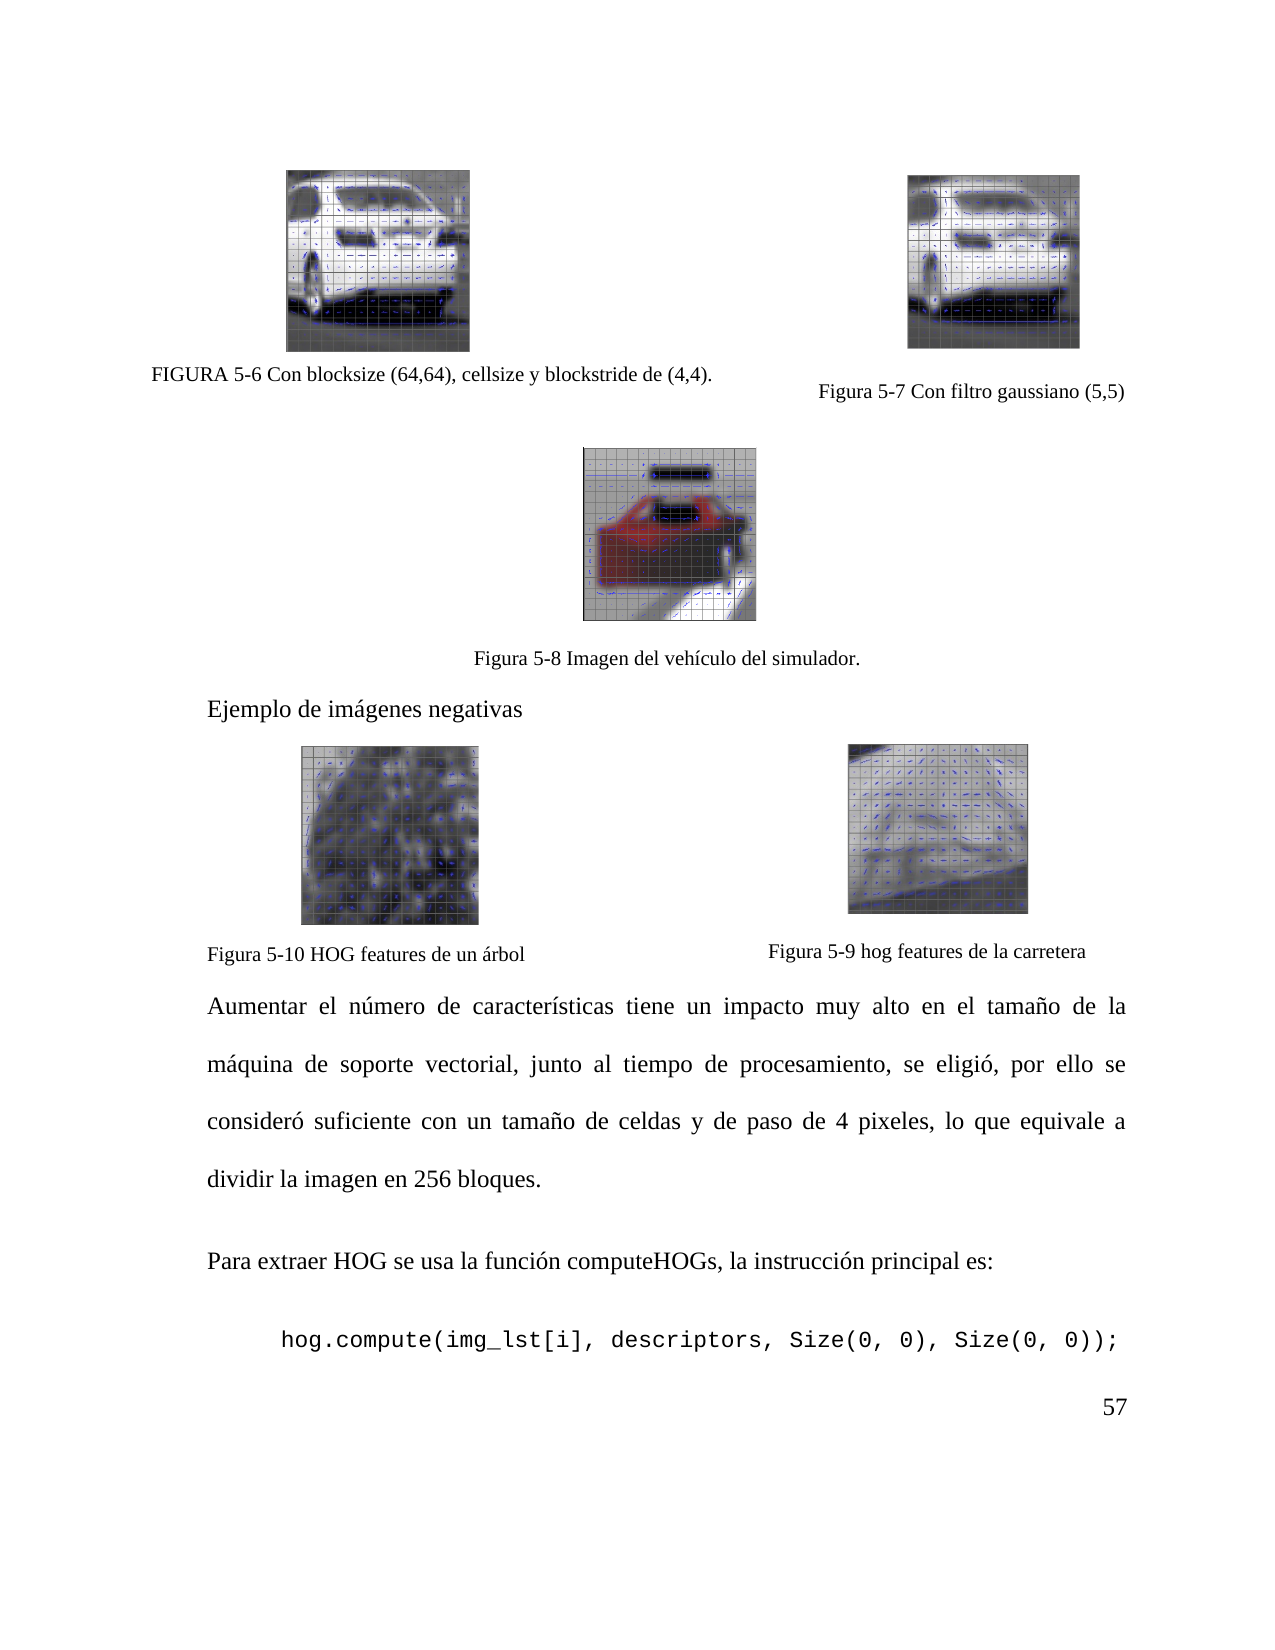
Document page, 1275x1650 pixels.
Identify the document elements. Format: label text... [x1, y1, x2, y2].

picture [907, 175, 1080, 349]
text hog.compute(img_lst[i], descriptors, Size(0, 0), Size(0, 0)); [207, 1329, 1127, 1354]
text Ejemplo de imágenes negativas [207, 694, 1127, 723]
text Aumentar el número de características tiene un impacto muy alto en el tamaño de la máquina de soporte vectorial, junto al tiempo de procesamiento, se eligió, por ello se consideró suficiente con un tamaño de celdas y de paso de 4 pixeles, lo que equivale a dividir la imagen en 256 bloques. [207, 991, 1127, 1192]
picture [286, 170, 470, 352]
picture [847, 744, 1029, 914]
text Para extraer HOG se usa la función computeHOGs, la instrucción principal es: [207, 1246, 1127, 1275]
text Figura 5-9 Imagen del vehículo del simulador. [207, 646, 1127, 669]
text Figura 5-11 HOG features de un árbol [207, 942, 1127, 966]
picture [583, 447, 757, 621]
picture [301, 746, 479, 925]
